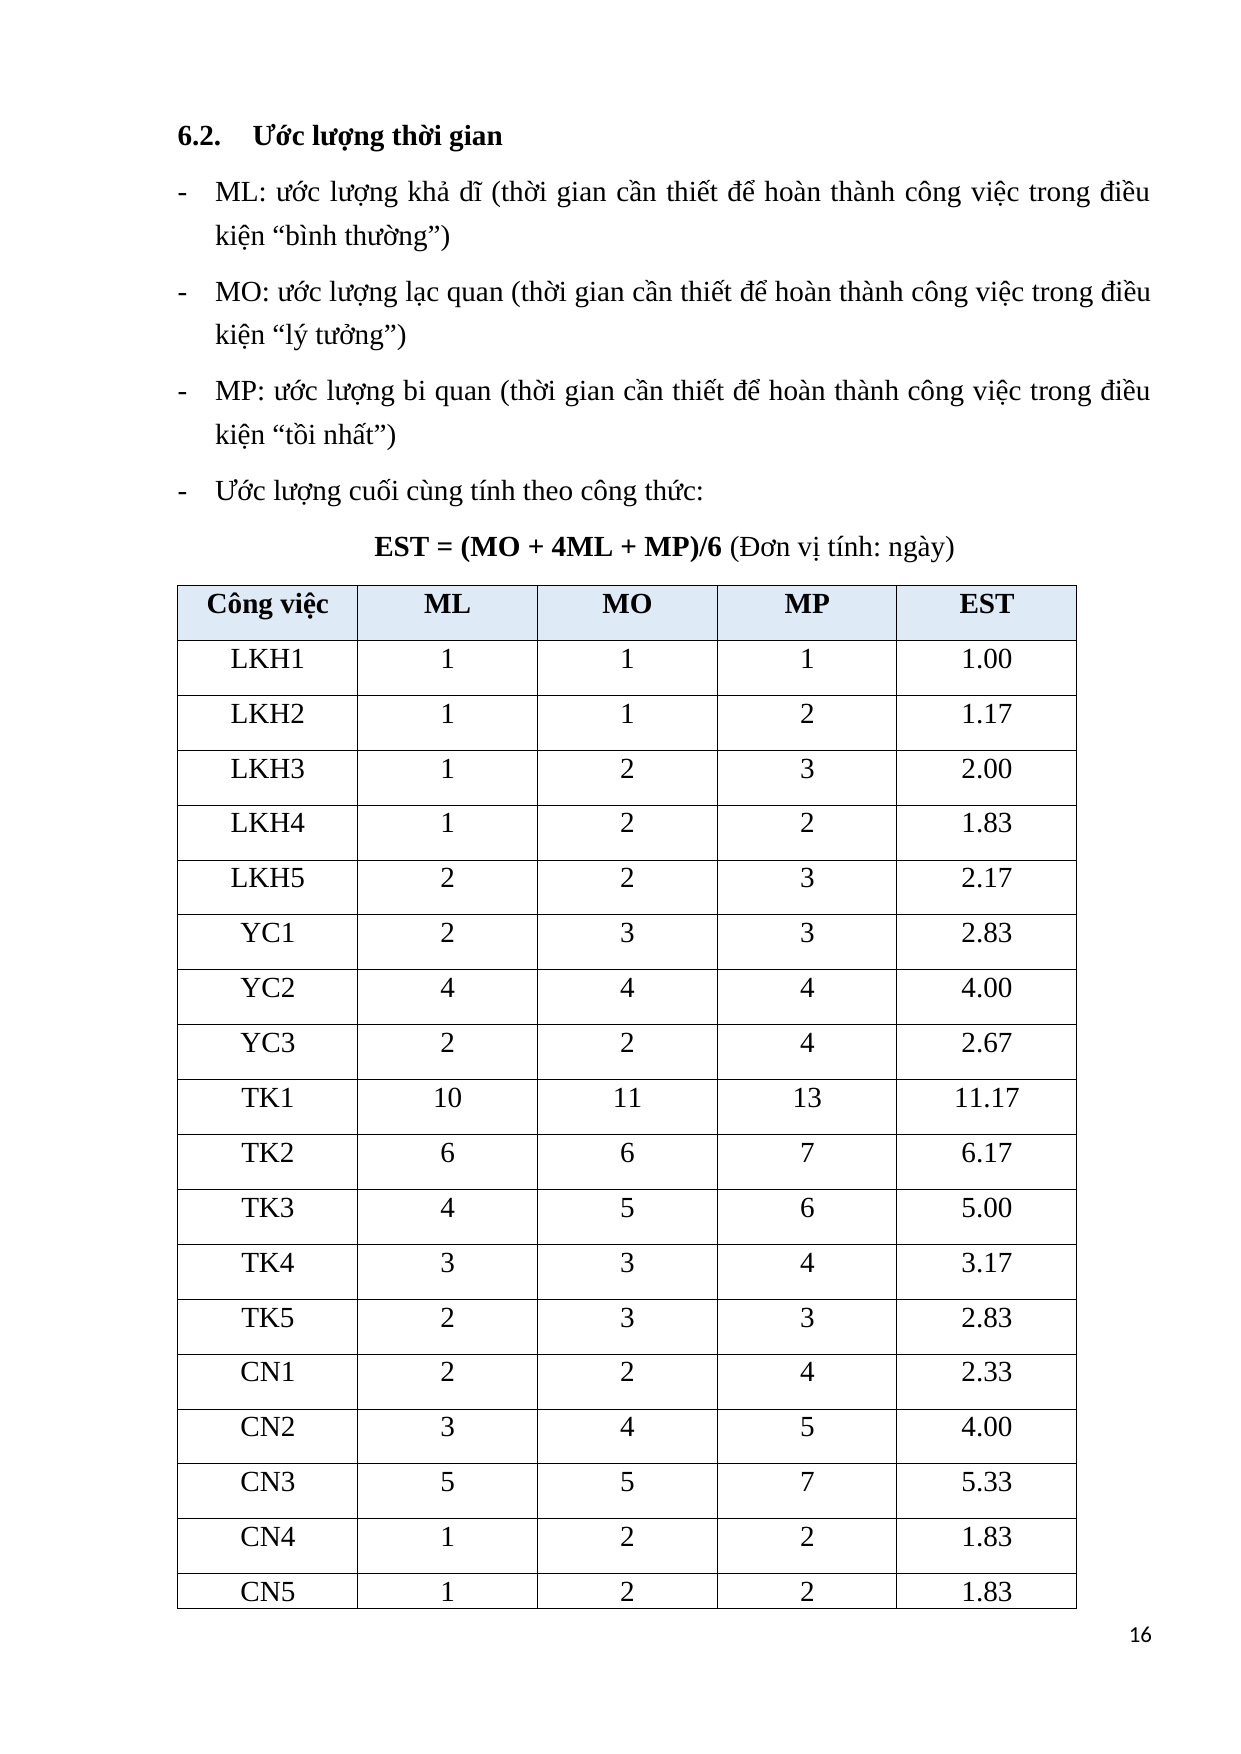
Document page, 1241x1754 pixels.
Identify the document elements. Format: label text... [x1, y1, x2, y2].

table_cell 2.83 [897, 1300, 1076, 1353]
table_cell CN3 [178, 1464, 357, 1518]
table_cell 4 [358, 970, 537, 1024]
table_cell 3 [718, 1300, 896, 1353]
table_cell 5 [718, 1410, 896, 1463]
table_cell 4.00 [897, 1410, 1076, 1463]
table_cell 6.17 [897, 1135, 1076, 1189]
table_header MP [718, 586, 896, 640]
table_cell 2.33 [897, 1355, 1076, 1408]
table_cell CN4 [178, 1519, 357, 1573]
table_cell 1 [358, 1519, 537, 1573]
table_cell 1 [358, 696, 537, 750]
table_cell 2 [718, 806, 896, 859]
table_cell 3.17 [897, 1245, 1076, 1299]
table_cell LKH5 [178, 861, 357, 914]
table_cell 4 [538, 1410, 717, 1463]
table_cell 2 [718, 1574, 896, 1608]
table_cell 3 [358, 1245, 537, 1299]
table_cell 1.83 [897, 1574, 1076, 1608]
table_cell 2 [358, 915, 537, 969]
table_cell LKH4 [178, 806, 357, 859]
table_cell CN5 [178, 1574, 357, 1608]
table_cell 5.00 [897, 1190, 1076, 1244]
table_cell 3 [538, 1245, 717, 1299]
table_cell 2 [538, 861, 717, 914]
table_cell 1.83 [897, 806, 1076, 859]
table_cell 2.00 [897, 751, 1076, 804]
table_cell 3 [538, 915, 717, 969]
table_cell 3 [358, 1410, 537, 1463]
table_cell TK4 [178, 1245, 357, 1299]
text EST = (MO + 4ML + MP)/6 (Đơn vị tính: ngày) [177, 529, 1152, 562]
table_cell 3 [718, 751, 896, 804]
table_cell 4 [718, 1245, 896, 1299]
table_cell 6 [358, 1135, 537, 1189]
table_cell LKH2 [178, 696, 357, 750]
table_cell 3 [718, 861, 896, 914]
table_cell 1 [538, 696, 717, 750]
table_cell 5 [538, 1190, 717, 1244]
table_cell 1.00 [897, 641, 1076, 695]
table_cell 4 [718, 970, 896, 1024]
table_cell 3 [718, 915, 896, 969]
table_cell 2 [358, 1300, 537, 1353]
table_cell 2 [358, 1025, 537, 1079]
table_cell TK3 [178, 1190, 357, 1244]
table_cell CN1 [178, 1355, 357, 1408]
table_cell 11 [538, 1080, 717, 1134]
table_cell 13 [718, 1080, 896, 1134]
table_cell 1.83 [897, 1519, 1076, 1573]
table_cell 1 [538, 641, 717, 695]
table_cell 5 [538, 1464, 717, 1518]
table_cell 1 [718, 641, 896, 695]
table_cell 7 [718, 1135, 896, 1189]
list MO: ước lượng lạc quan (thời gian cần thiết để hoàn thành công việc trong điều kiện “lý tưởng”) [177, 274, 1152, 351]
table_cell YC2 [178, 970, 357, 1024]
table_cell 1 [358, 1574, 537, 1608]
list ML: ước lượng khả dĩ (thời gian cần thiết để hoàn thành công việc trong điều kiện “bình thường”) [177, 174, 1152, 251]
table_cell 2.83 [897, 915, 1076, 969]
table_cell 2 [718, 1519, 896, 1573]
table_header ML [358, 586, 537, 640]
table_cell TK2 [178, 1135, 357, 1189]
list Ước lượng cuối cùng tính theo công thức: [177, 473, 1152, 506]
table_cell 2 [538, 1519, 717, 1573]
table_cell 4 [538, 970, 717, 1024]
table_cell LKH3 [178, 751, 357, 804]
table_header EST [897, 586, 1076, 640]
table_cell LKH1 [178, 641, 357, 695]
table_cell 2 [358, 861, 537, 914]
table_cell 3 [538, 1300, 717, 1353]
table_cell 2.17 [897, 861, 1076, 914]
table_cell CN2 [178, 1410, 357, 1463]
table_header Công việc [178, 586, 357, 640]
table_cell 6 [538, 1135, 717, 1189]
table_cell 5 [358, 1464, 537, 1518]
table_cell 4 [718, 1025, 896, 1079]
table_cell 1 [358, 751, 537, 804]
table_cell 2 [538, 751, 717, 804]
table_cell 4.00 [897, 970, 1076, 1024]
table_cell 1 [358, 641, 537, 695]
table_cell TK5 [178, 1300, 357, 1353]
table_cell 1.17 [897, 696, 1076, 750]
list Ước lượng thời gian [177, 118, 1152, 152]
table_cell YC1 [178, 915, 357, 969]
table_cell 2 [718, 696, 896, 750]
table_cell 2 [538, 1574, 717, 1608]
table_cell 11.17 [897, 1080, 1076, 1134]
table_cell 2 [538, 1025, 717, 1079]
table_cell 4 [358, 1190, 537, 1244]
table_header MO [538, 586, 717, 640]
table_cell 10 [358, 1080, 537, 1134]
table_cell 5.33 [897, 1464, 1076, 1518]
table_cell 2 [538, 806, 717, 859]
table_cell 2.67 [897, 1025, 1076, 1079]
list MP: ước lượng bi quan (thời gian cần thiết để hoàn thành công việc trong điều kiện “tồi nhất”) [177, 373, 1152, 450]
table_cell YC3 [178, 1025, 357, 1079]
table_cell 4 [718, 1355, 896, 1408]
table_cell 7 [718, 1464, 896, 1518]
table_cell 6 [718, 1190, 896, 1244]
table_cell TK1 [178, 1080, 357, 1134]
table_cell 2 [358, 1355, 537, 1408]
table_cell 2 [538, 1355, 717, 1408]
table_cell 1 [358, 806, 537, 859]
